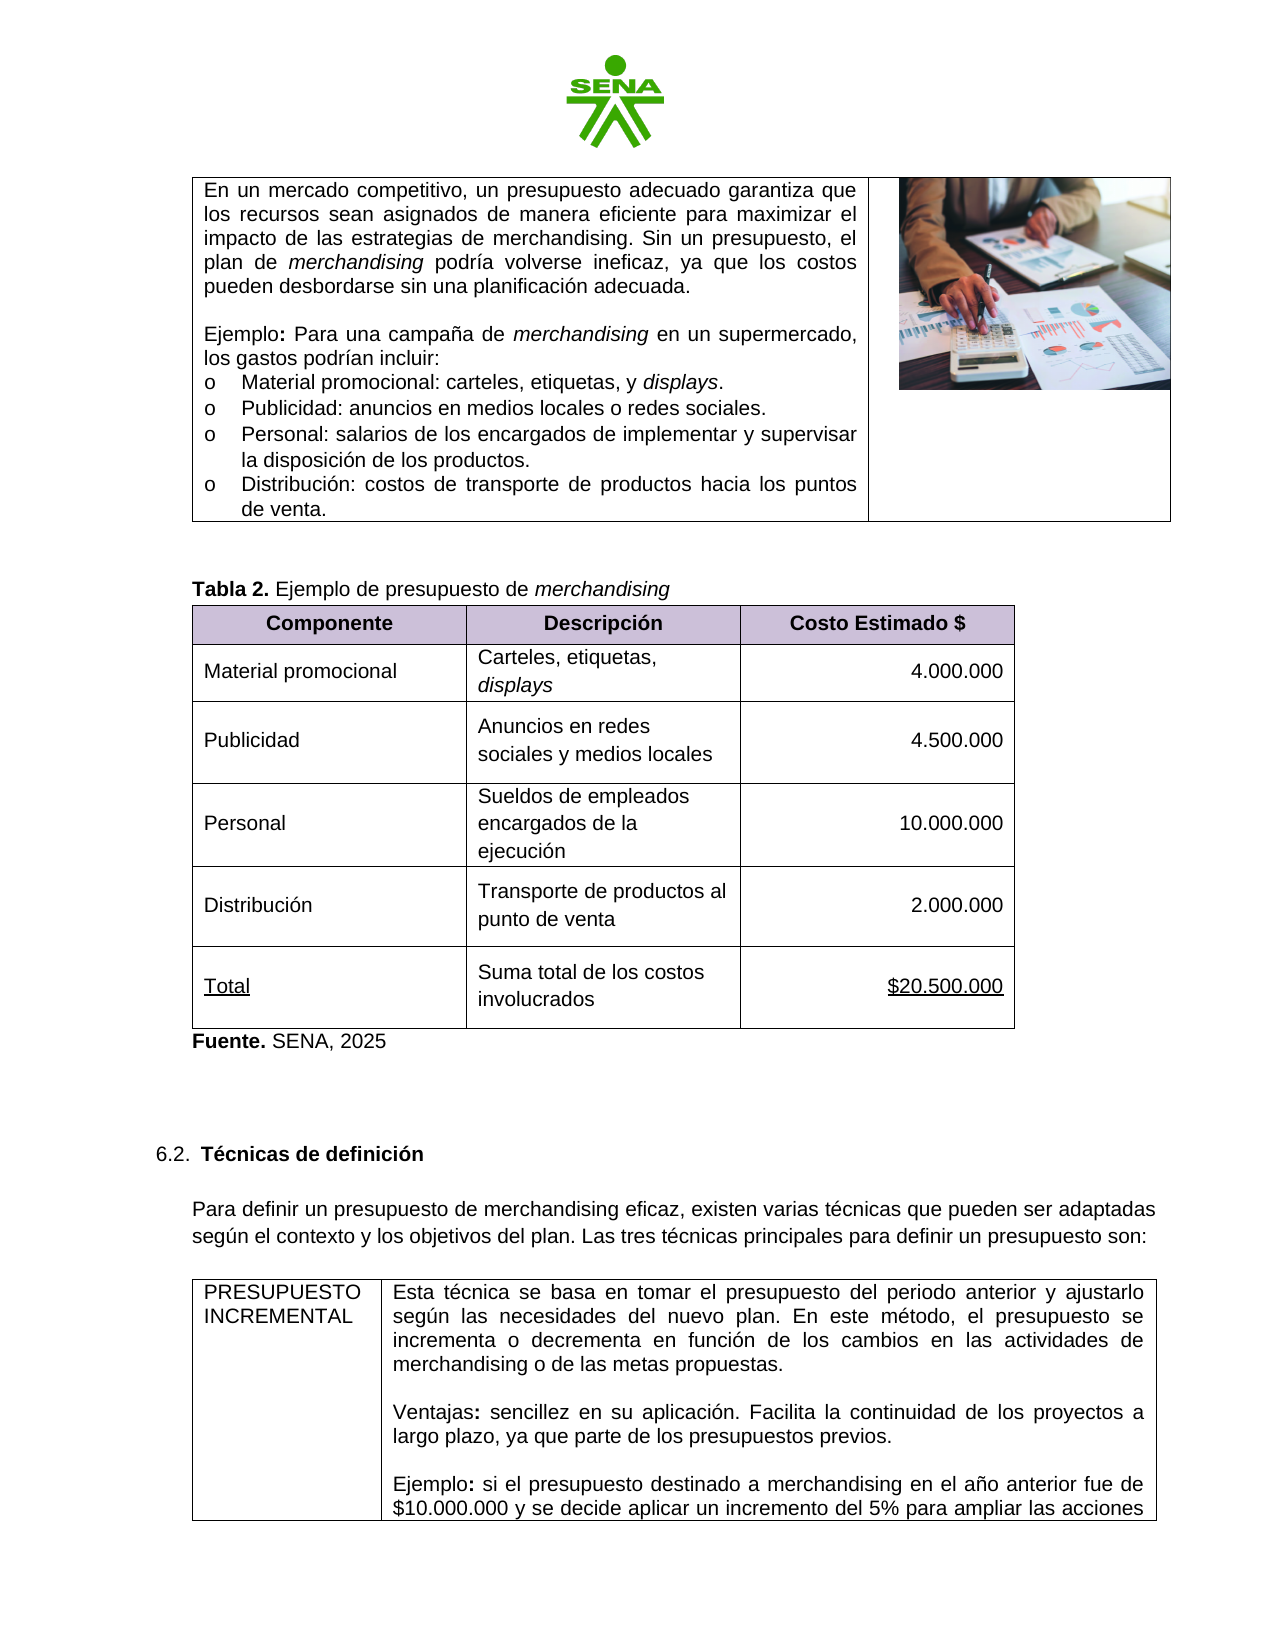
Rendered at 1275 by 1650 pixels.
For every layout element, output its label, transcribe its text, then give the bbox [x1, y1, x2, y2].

table_cell Publicidad [193, 702, 466, 782]
text Fuente. SENA, 2025 [192, 1029, 1157, 1053]
table_cell 4.500.000 [741, 702, 1014, 782]
table_cell Material promocional [193, 645, 466, 701]
table_cell 10.000.000 [741, 784, 1014, 866]
table_header Descripción [467, 606, 740, 644]
table_header Componente [193, 606, 466, 644]
table_cell Carteles, etiquetas, displays [467, 645, 740, 701]
table_cell Distribución [193, 867, 466, 946]
table_cell Suma total de los costos involucrados [467, 947, 740, 1028]
table_header Costo Estimado $ [741, 606, 1014, 644]
text Tabla 2. Ejemplo de presupuesto de merchandising [118, 577, 1157, 601]
table_cell Transporte de productos al punto de venta [467, 867, 740, 946]
table_header PRESUPUESTO INCREMENTAL [193, 1280, 381, 1520]
text Para definir un presupuesto de merchandising eficaz, existen varias técnicas que pueden ser adaptadas según el contexto y los objetivos del plan. Las tres técnicas principales para definir un presupuesto son: [192, 1197, 1157, 1248]
table_cell $20.500.000 [741, 947, 1014, 1028]
table_cell [869, 178, 1170, 521]
table_cell Total [193, 947, 466, 1028]
table_cell Sueldos de empleados encargados de la ejecución [467, 784, 740, 866]
table_cell Personal [193, 784, 466, 866]
list Técnicas de definición [156, 1142, 1157, 1166]
picture [566, 55, 664, 148]
table_cell 2.000.000 [741, 867, 1014, 946]
table_cell Anuncios en redes sociales y medios locales [467, 702, 740, 782]
table_cell En un mercado competitivo, un presupuesto adecuado garantiza que los recursos sean asignados de manera eficiente para maximizar el impacto de las estrategias de merchandising. Sin un presupuesto, el plan de merchandising podría volverse ineficaz, ya que los costos pueden desbordarse sin una planificación adecuada. Ejemplo: Para una campaña de merchandising en un supermercado, los gastos podrían incluir: Material promocional: carteles, etiquetas, y displays. Publicidad: anuncios en medios locales o redes sociales. Personal: salarios de los encargados de implementar y supervisar la disposición de los productos. Distribución: costos de transporte de productos hacia los puntos de venta. [193, 178, 868, 521]
table_cell 4.000.000 [741, 645, 1014, 701]
